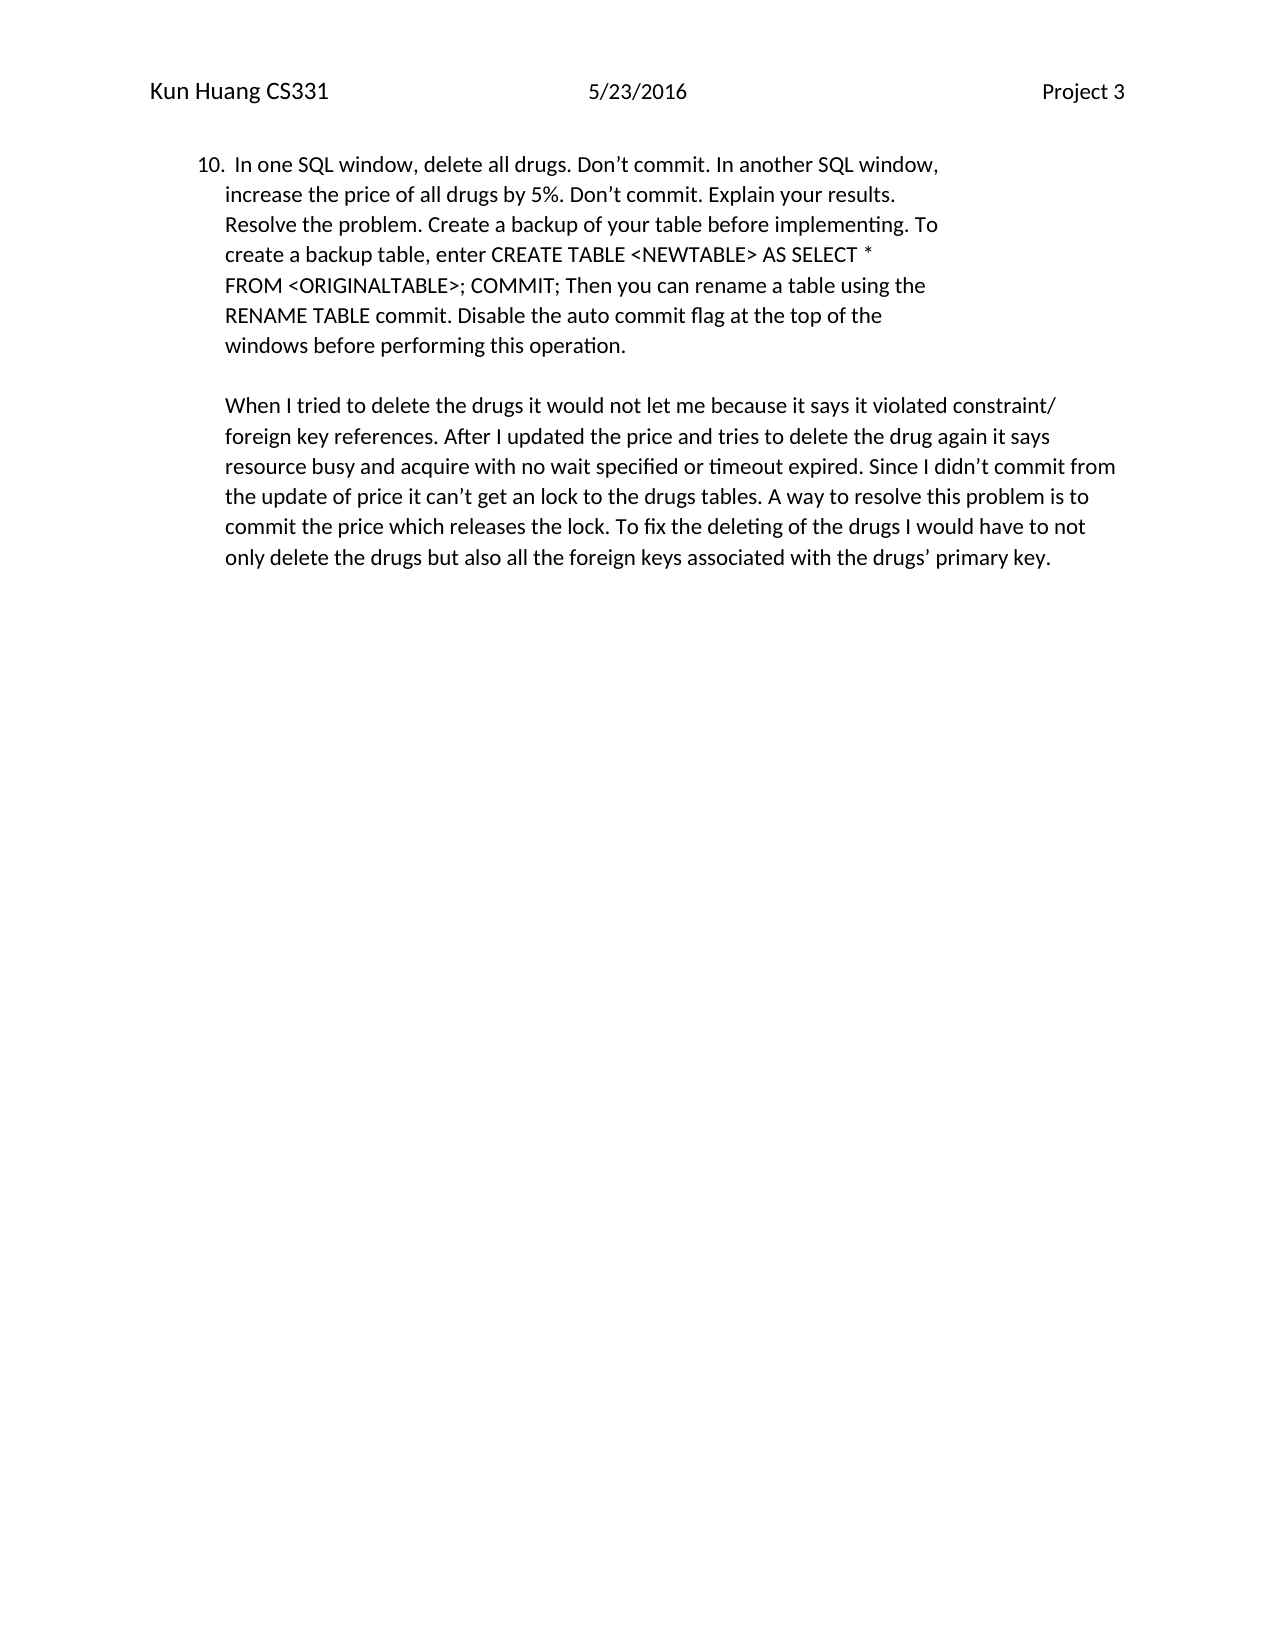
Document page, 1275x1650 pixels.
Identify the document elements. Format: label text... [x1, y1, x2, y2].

list FROM <ORIGINALTABLE>; COMMIT; Then you can rename a table using the [225, 271, 1125, 299]
list windows before performing this operation. [225, 331, 1125, 359]
list When I tried to delete the drugs it would not let me because it says it violated constraint/ foreign key references. After I updated the price and tries to delete the drug again it says resource busy and acquire with no wait specified or timeout expired. Since I didn’t commit from the update of price it can’t get an lock to the drugs tables. A way to resolve this problem is to commit the price which releases the lock. To fix the deleting of the drugs I would have to not only delete the drugs but also all the foreign keys associated with the drugs’ primary key. [225, 392, 1125, 571]
list create a backup table, enter CREATE TABLE <NEWTABLE> AS SELECT * [225, 241, 1125, 269]
list Resolve the problem. Create a backup of your table before implementing. To [225, 210, 1125, 238]
list increase the price of all drugs by 5%. Don’t commit. Explain your results. [225, 180, 1125, 208]
list RENAME TABLE commit. Disable the auto commit flag at the top of the [225, 301, 1125, 329]
list In one SQL window, delete all drugs. Don’t commit. In another SQL window, [197, 150, 1125, 178]
